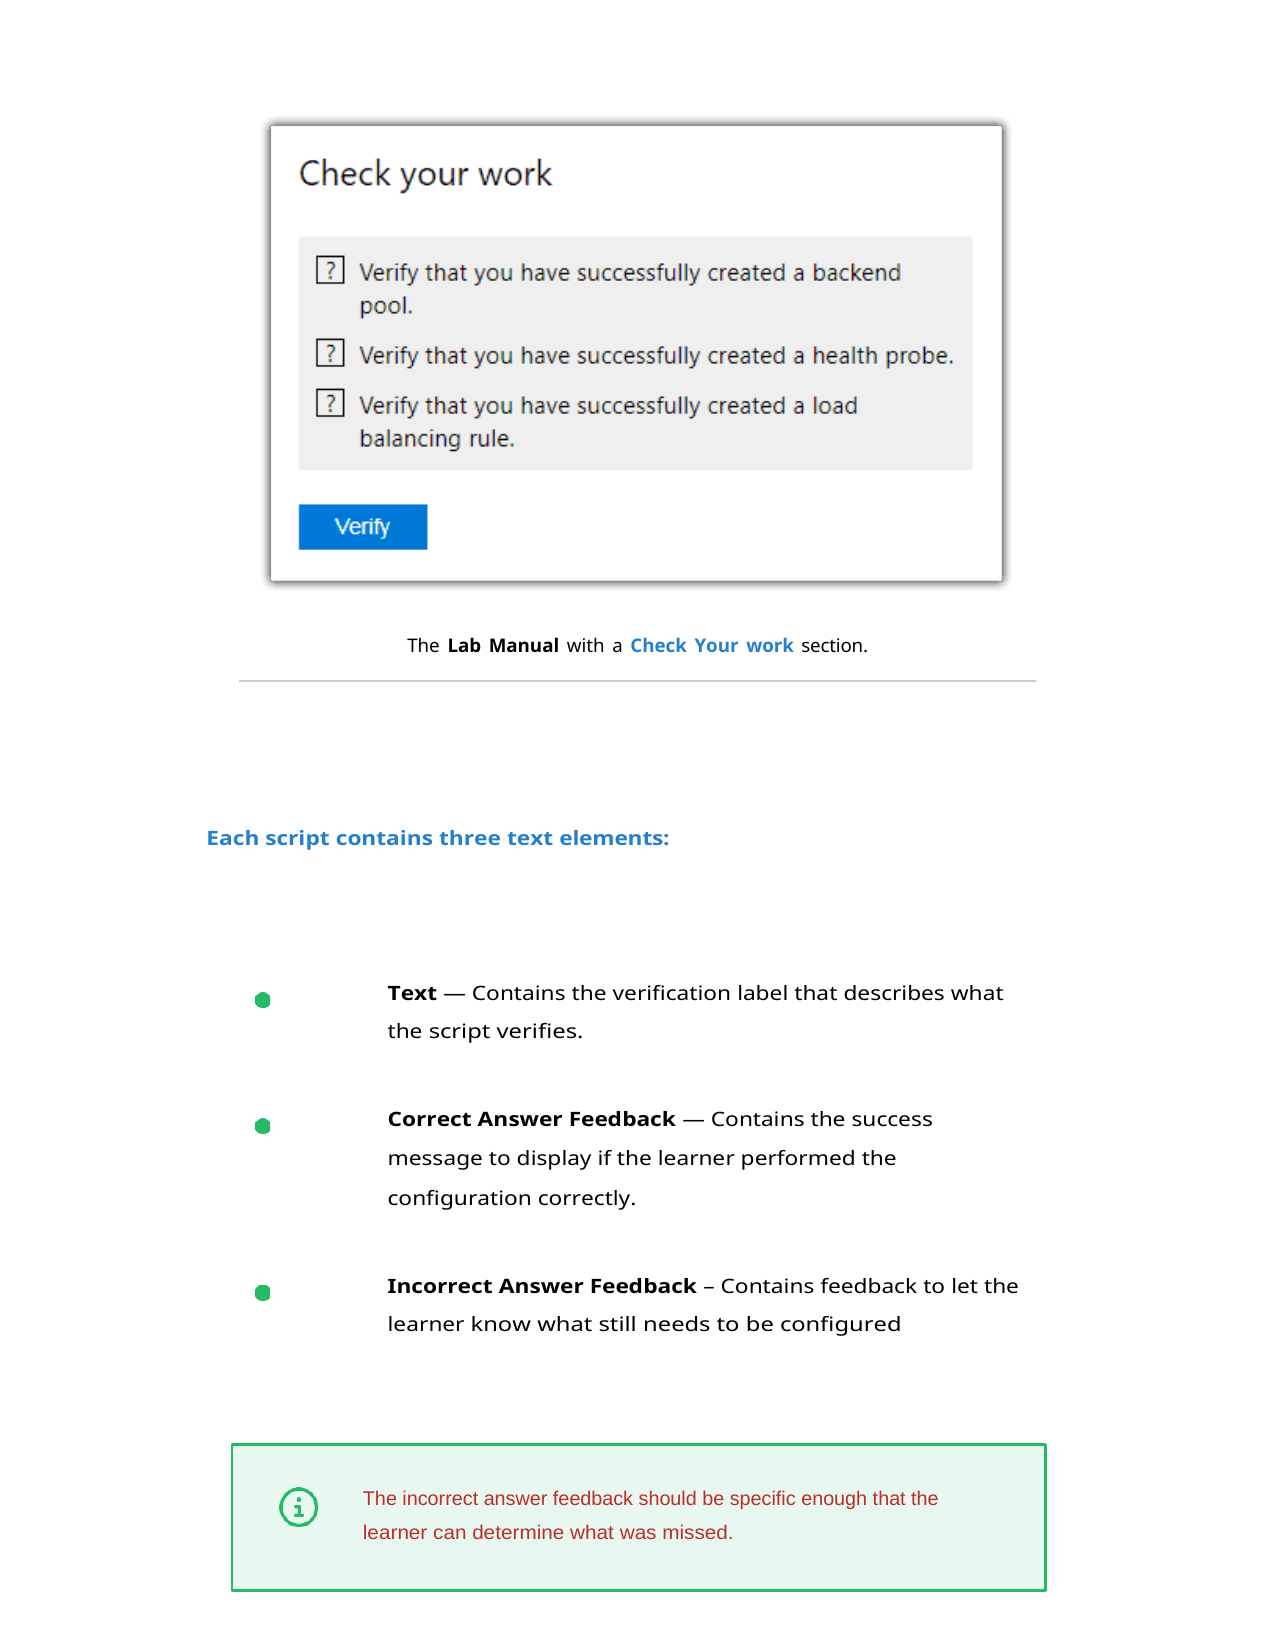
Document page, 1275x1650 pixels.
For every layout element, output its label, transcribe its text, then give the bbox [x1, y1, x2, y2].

picture [279, 1487, 318, 1527]
picture [254, 1285, 271, 1301]
text The Lab Manual with a Check Your work section. [237, 632, 1039, 657]
picture [257, 112, 1018, 597]
text Each script contains three text elements: [206, 824, 1200, 851]
text Incorrect Answer Feedback – Contains feedback to let the learner know what still needs to be conﬁgured [387, 1272, 1065, 1337]
picture [254, 1118, 271, 1134]
text Text — Contains the veriﬁcation label that describes what the script veriﬁes. [387, 979, 1021, 1044]
picture [254, 992, 271, 1008]
text Correct Answer Feedback — Contains the success message to display if the learner performed the conﬁguration correctly. [387, 1106, 1002, 1211]
